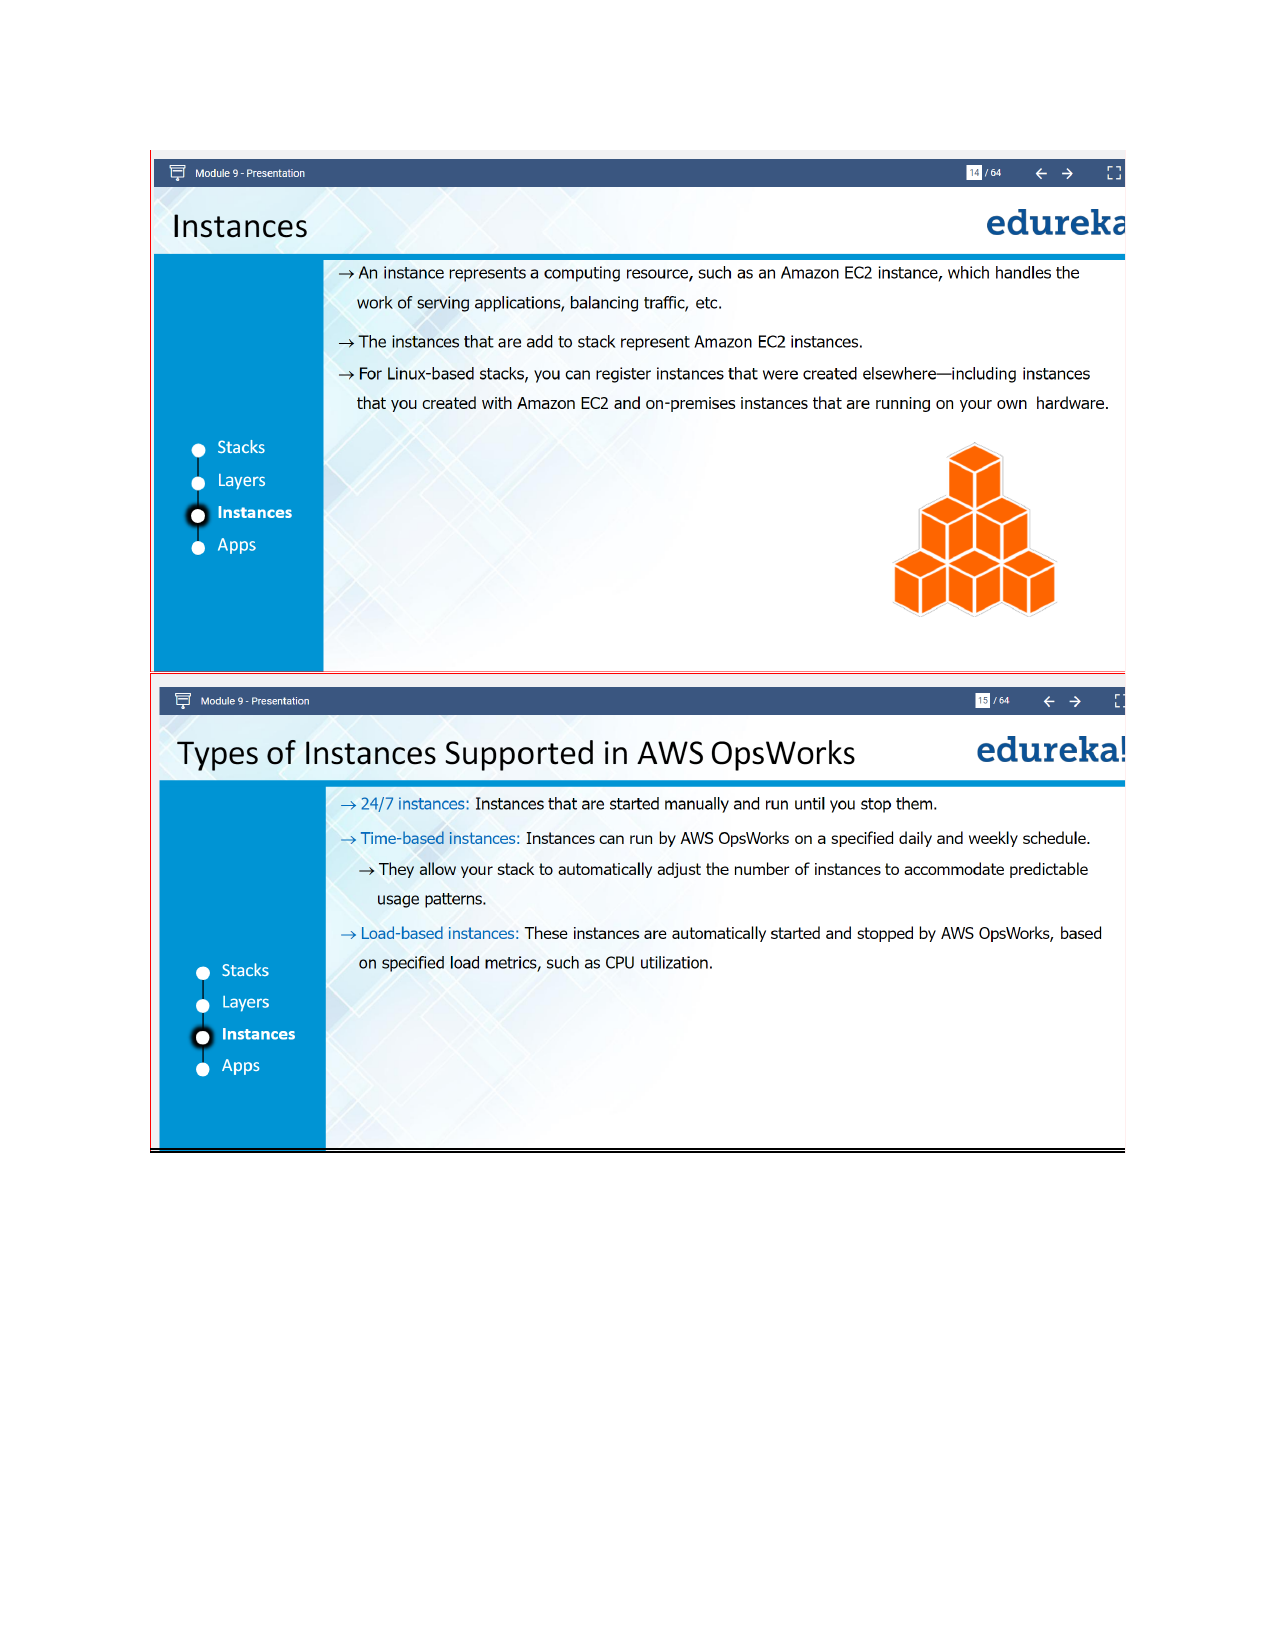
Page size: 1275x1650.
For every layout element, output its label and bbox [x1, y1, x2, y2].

picture [193, 1029, 211, 1046]
picture [188, 506, 207, 525]
picture [197, 967, 209, 979]
picture [192, 477, 204, 490]
picture [253, 1032, 259, 1039]
picture [150, 150, 1125, 672]
picture [192, 444, 205, 457]
picture [235, 508, 246, 517]
picture [197, 1000, 209, 1012]
picture [150, 673, 1125, 1148]
picture [197, 1063, 209, 1076]
picture [192, 542, 204, 554]
picture [326, 787, 1125, 1148]
picture [324, 261, 1125, 672]
picture [229, 1032, 236, 1039]
picture [262, 1032, 269, 1039]
